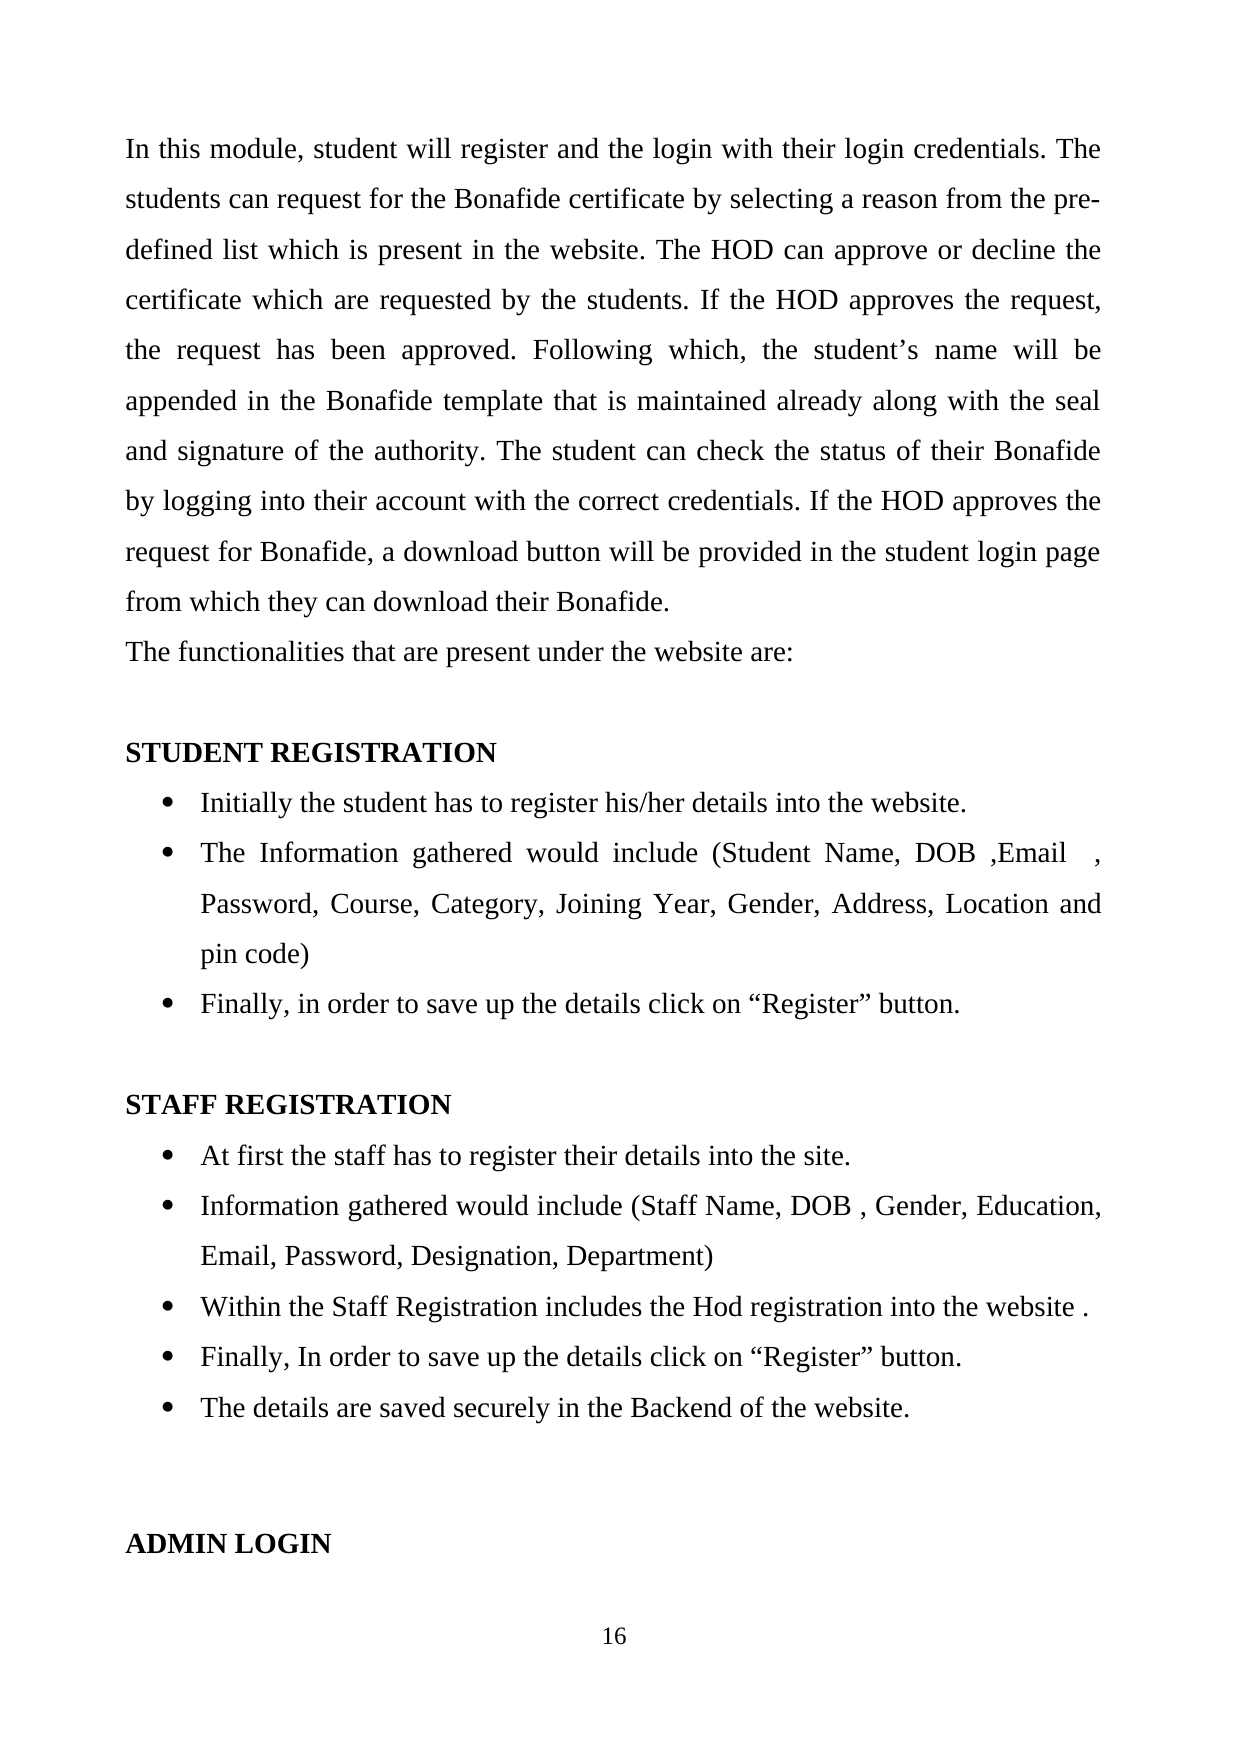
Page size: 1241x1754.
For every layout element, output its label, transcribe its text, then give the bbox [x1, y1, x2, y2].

list Finally, in order to save up the details click on “Register” button. [163, 987, 1103, 1020]
text STAFF REGISTRATION [125, 1087, 1103, 1121]
text The functionalities that are present under the website are: [125, 634, 1103, 668]
text In this module, student will register and the login with their login credentials. The students can request for the Bonafide certificate by selecting a reason from the pre-defined list which is present in the website. The HOD can approve or decline the certificate which are requested by the students. If the HOD approves the request, the request has been approved. Following which, the student’s name will be appended in the Bonafide template that is maintained already along with the seal and signature of the authority. The student can check the status of their Bonafide by logging into their account with the correct credentials. If the HOD approves the request for Bonafide, a download button will be provided in the student login page from which they can download their Bonafide. [125, 131, 1103, 617]
list Within the Staff Registration includes the Hod registration into the website . [163, 1289, 1103, 1322]
text STUDENT REGISTRATION [125, 735, 1103, 768]
list Initially the student has to register his/her details into the website. [163, 785, 1103, 819]
list The Information gathered would include (Student Name, DOB ,Email , Password, Course, Category, Joining Year, Gender, Address, Location and pin code) [163, 836, 1103, 970]
list Information gathered would include (Staff Name, DOB , Gender, Education, Email, Password, Designation, Department) [163, 1188, 1103, 1272]
text ADMIN LOGIN [125, 1526, 1103, 1560]
list Finally, In order to save up the details click on “Register” button. [163, 1339, 1103, 1373]
list At first the staff has to register their details into the site. [163, 1138, 1103, 1171]
list The details are saved securely in the Backend of the website. [163, 1390, 1103, 1423]
